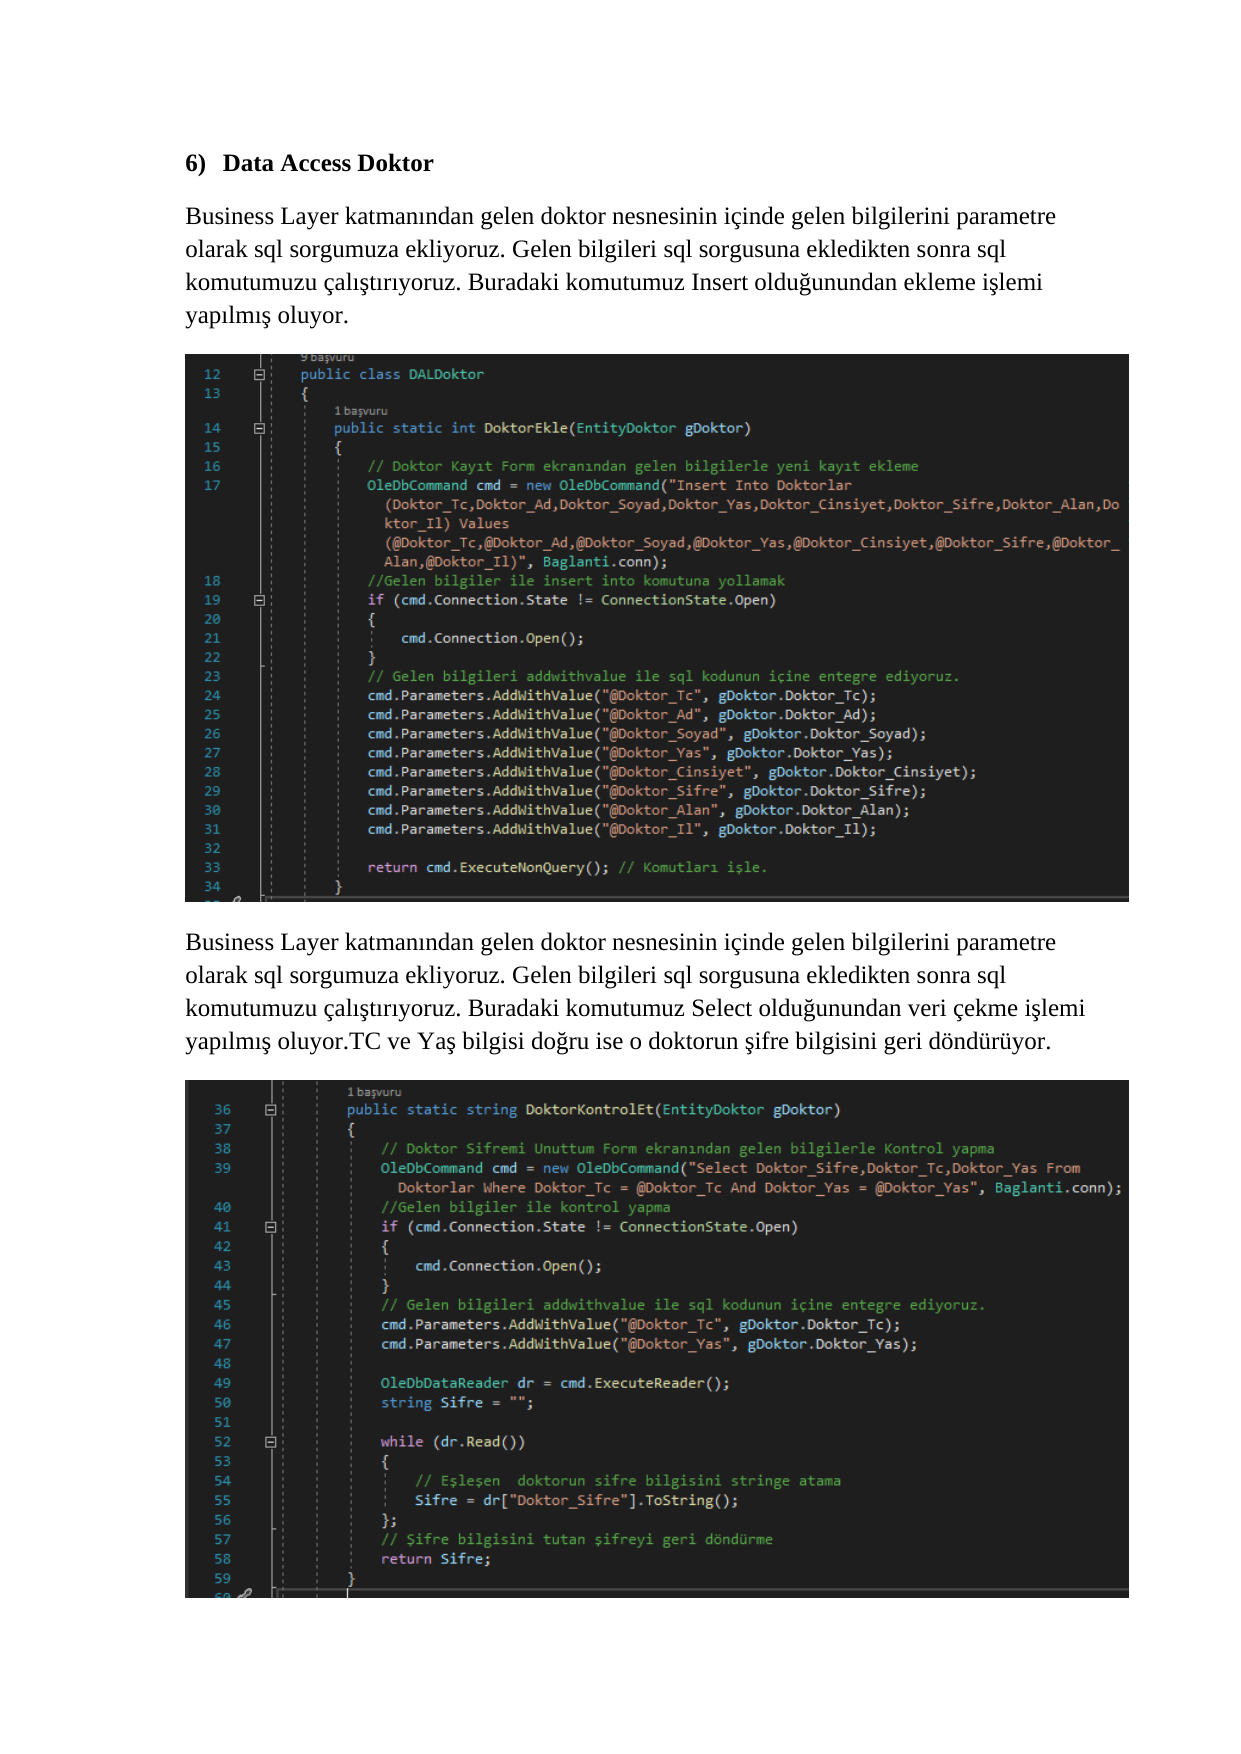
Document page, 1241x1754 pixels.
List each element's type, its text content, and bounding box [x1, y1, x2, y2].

picture [185, 354, 1129, 902]
text Business Layer katmanından gelen doktor nesnesinin içinde gelen bilgilerini parametre olarak sql sorgumuza ekliyoruz. Gelen bilgileri sql sorgusuna ekledikten sonra sql komutumuzu çalıştırıyoruz. Buradaki komutumuz Select olduğunundan veri çekme işlemi yapılmış oluyor.TC ve Yaş bilgisi doğru ise o doktorun şifre bilgisini geri döndürüyor. [185, 927, 1093, 1055]
list Data Access Doktor [185, 148, 1093, 176]
picture [185, 1080, 1129, 1598]
text Business Layer katmanından gelen doktor nesnesinin içinde gelen bilgilerini parametre olarak sql sorgumuza ekliyoruz. Gelen bilgileri sql sorgusuna ekledikten sonra sql komutumuzu çalıştırıyoruz. Buradaki komutumuz Insert olduğunundan ekleme işlemi yapılmış oluyor. [185, 201, 1093, 329]
